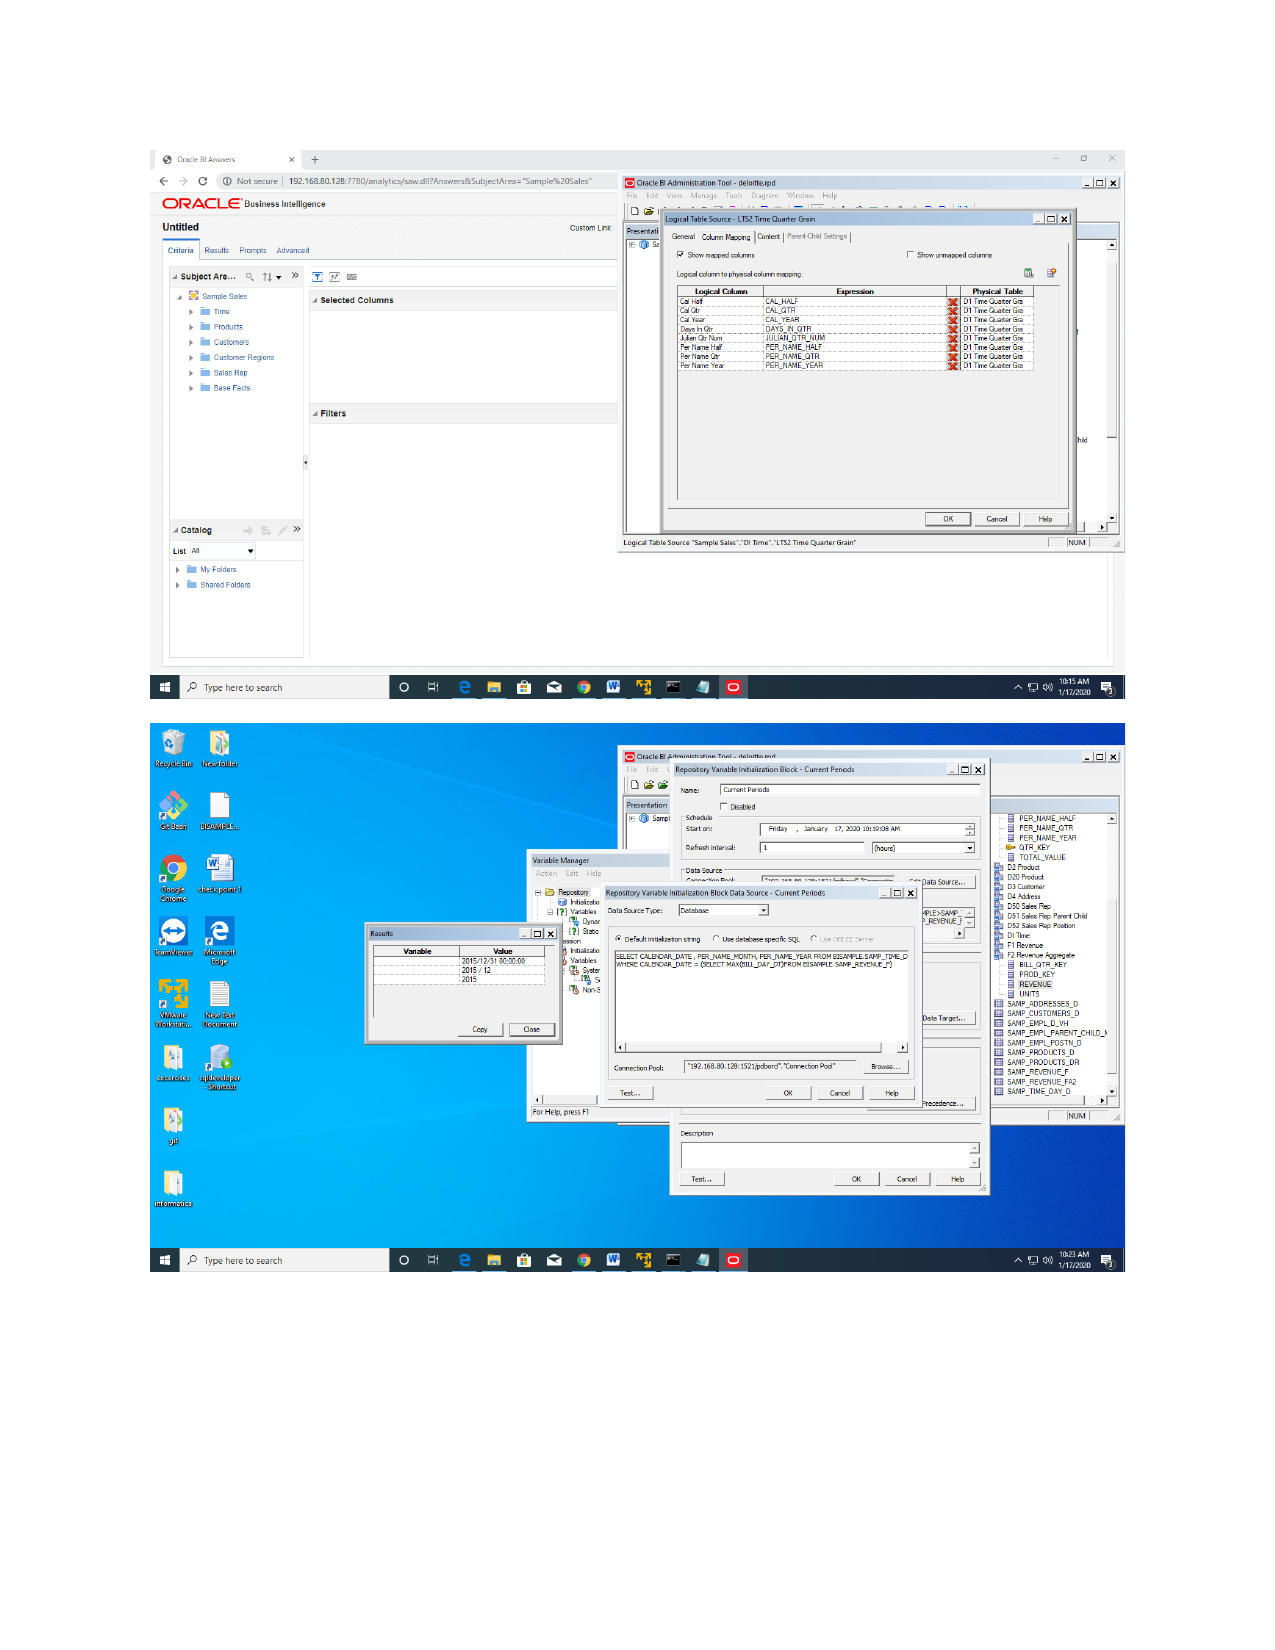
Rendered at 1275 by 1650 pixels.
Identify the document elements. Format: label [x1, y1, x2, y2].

picture [207, 855, 234, 881]
picture [163, 730, 184, 754]
picture [203, 1077, 217, 1081]
picture [150, 723, 1125, 1272]
picture [211, 731, 228, 755]
picture [211, 982, 229, 1006]
picture [150, 150, 1125, 699]
picture [160, 791, 187, 819]
picture [160, 917, 187, 945]
picture [206, 917, 234, 945]
picture [160, 855, 186, 882]
picture [160, 980, 172, 992]
picture [165, 1046, 182, 1069]
picture [161, 1013, 184, 1017]
picture [211, 793, 229, 817]
picture [175, 980, 187, 992]
picture [165, 1108, 182, 1132]
picture [175, 995, 187, 1007]
picture [211, 824, 227, 828]
picture [206, 1045, 232, 1070]
picture [165, 1171, 182, 1195]
